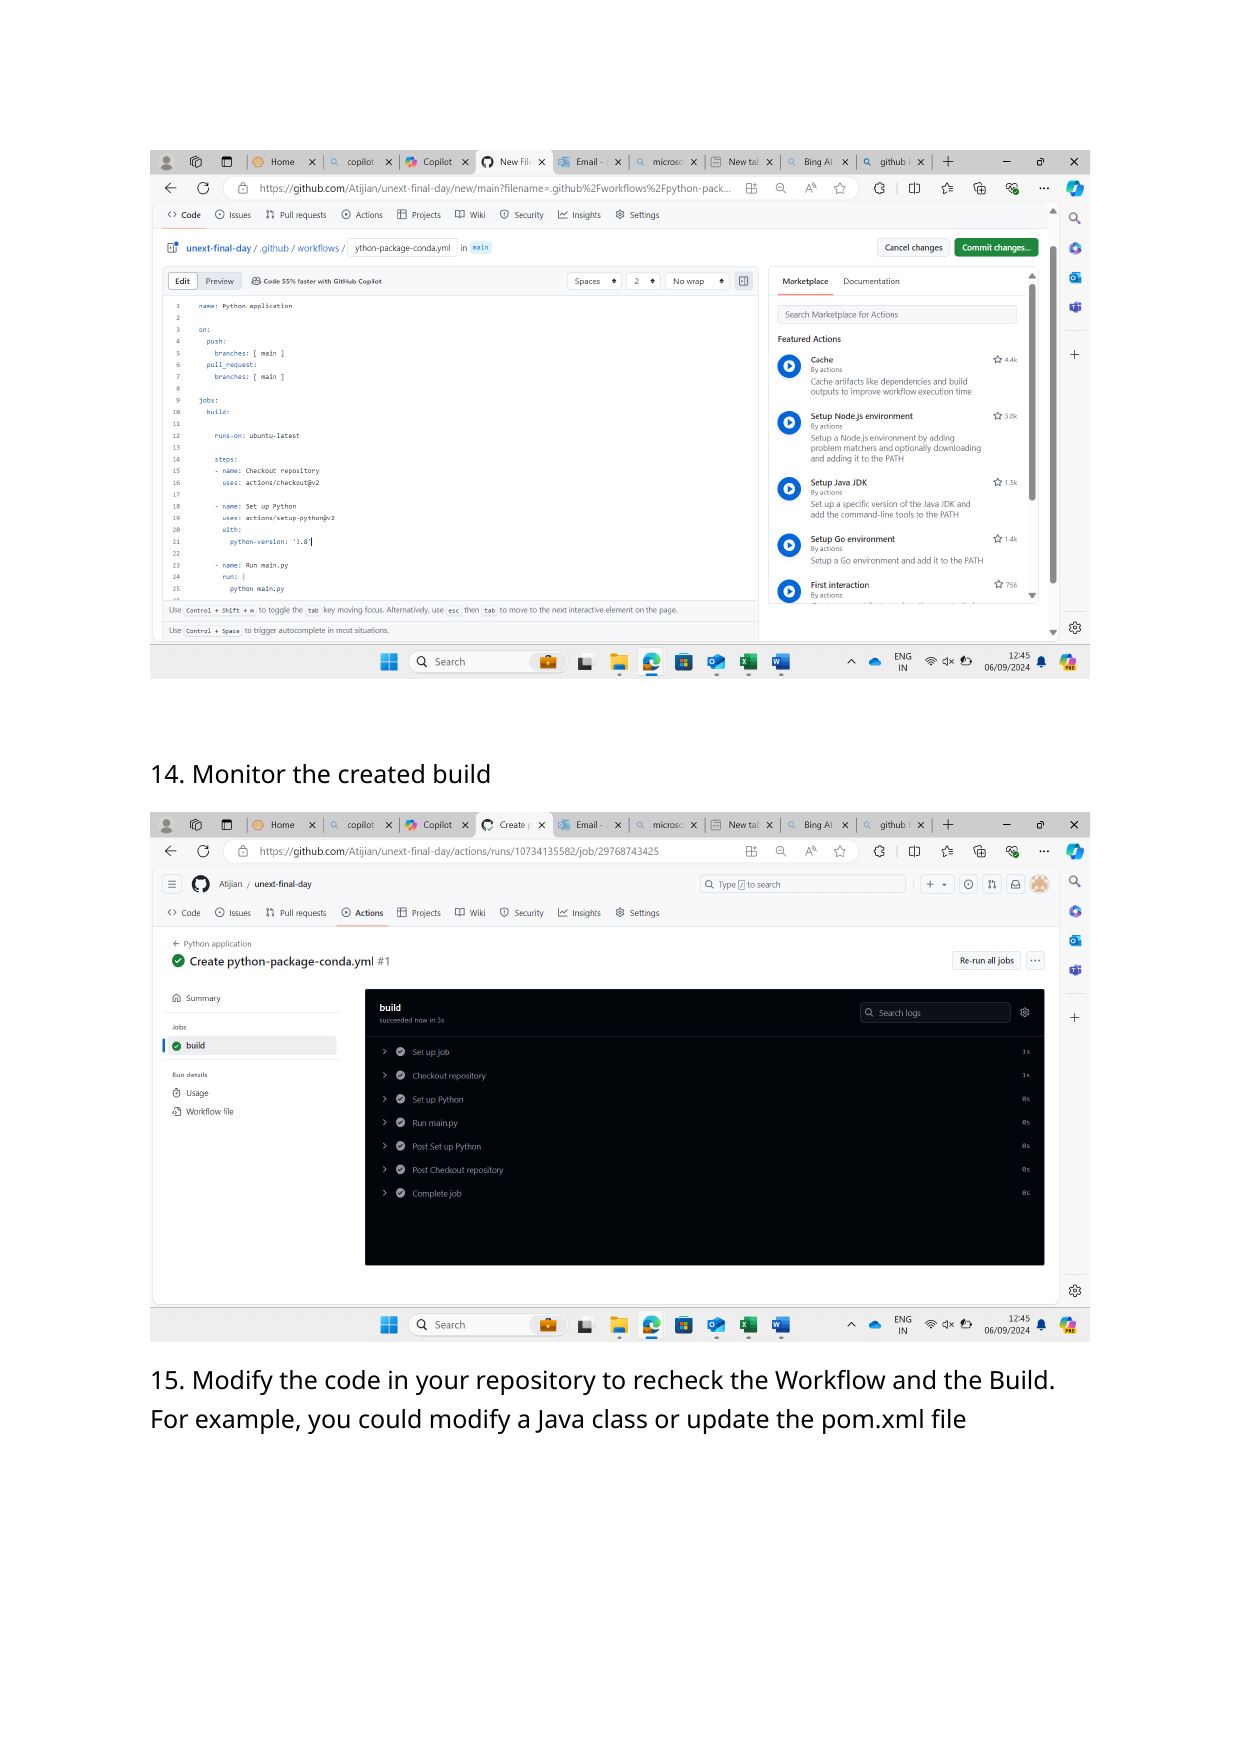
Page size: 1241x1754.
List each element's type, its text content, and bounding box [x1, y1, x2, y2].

picture [150, 812, 1091, 1342]
picture [150, 150, 1091, 679]
text 14. Monitor the created build [150, 756, 1090, 791]
text 15. Modify the code in your repository to recheck the Workflow and the Build. For example, you could modify a Java class or update the pom.xml file [150, 1363, 1090, 1436]
